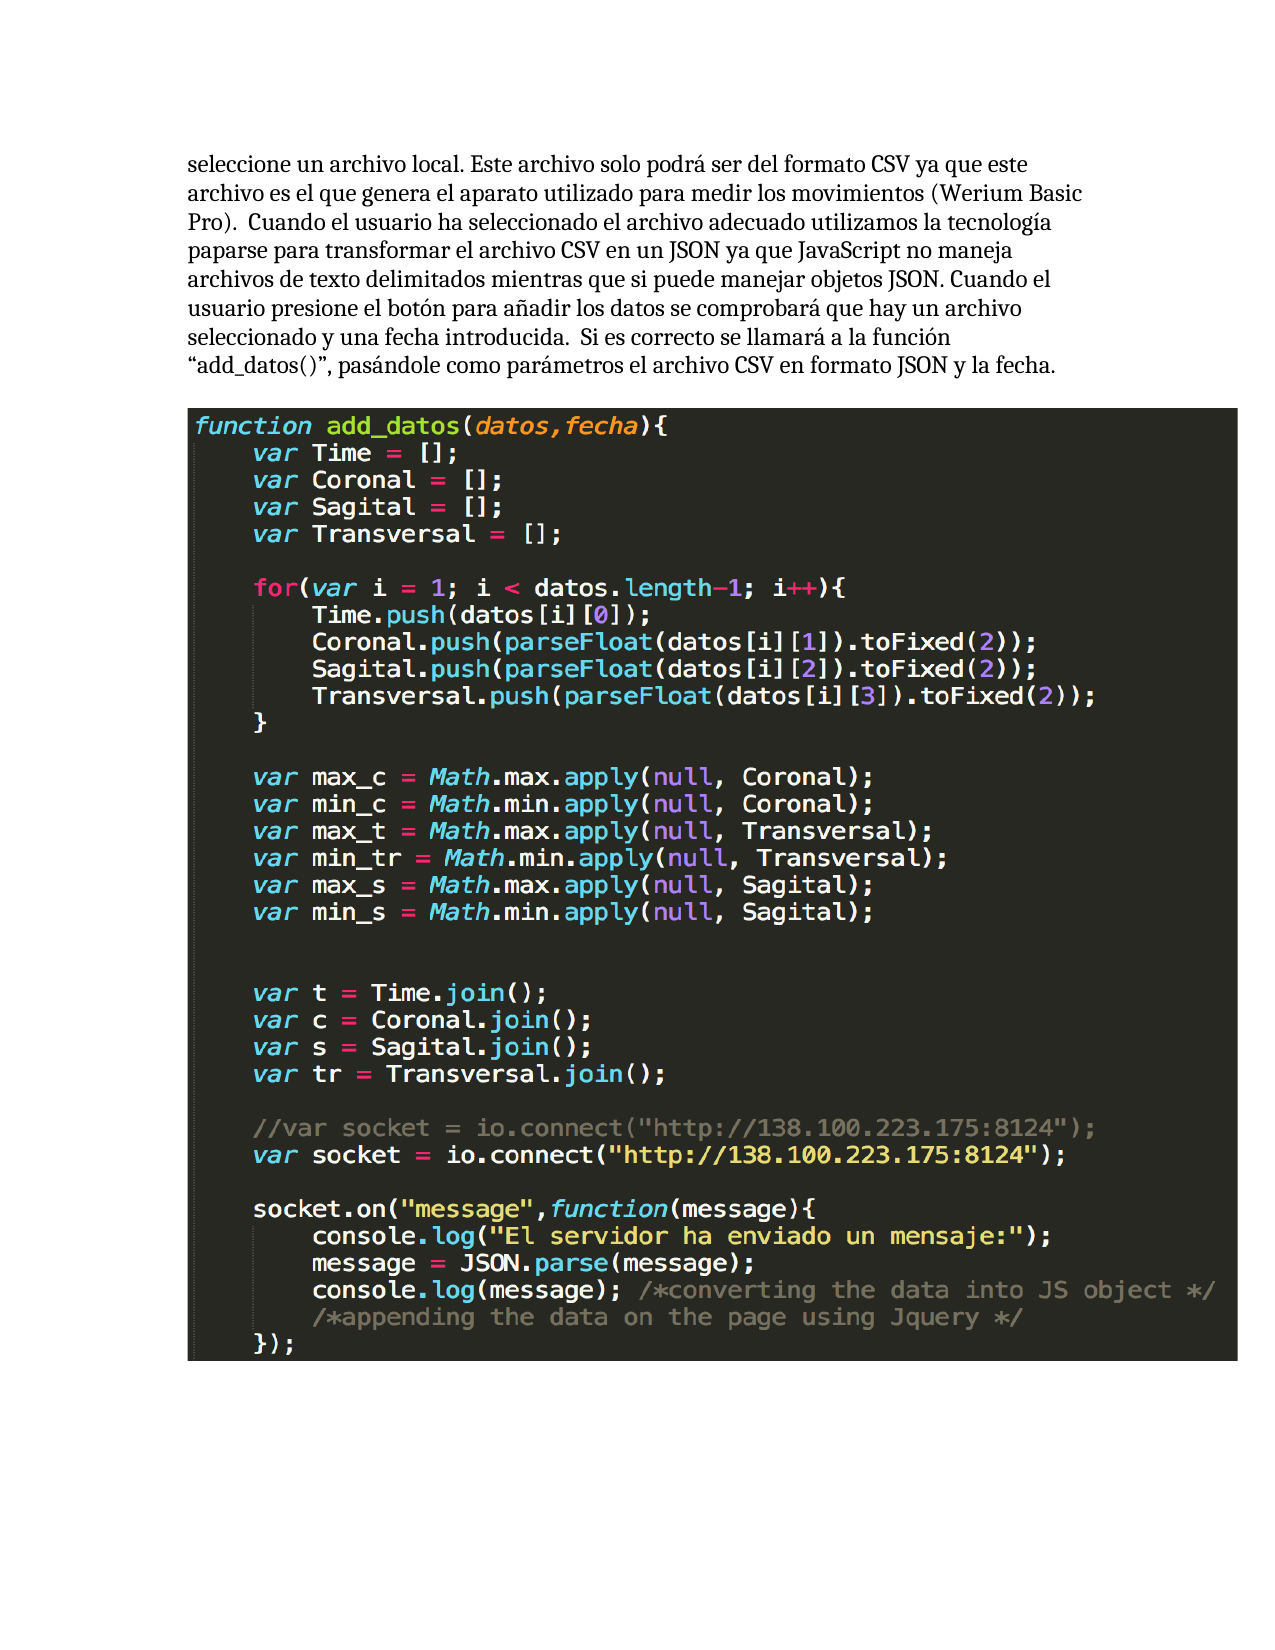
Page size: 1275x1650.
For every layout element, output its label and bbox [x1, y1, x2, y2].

text [187, 150, 1087, 380]
picture [187, 408, 1238, 1361]
